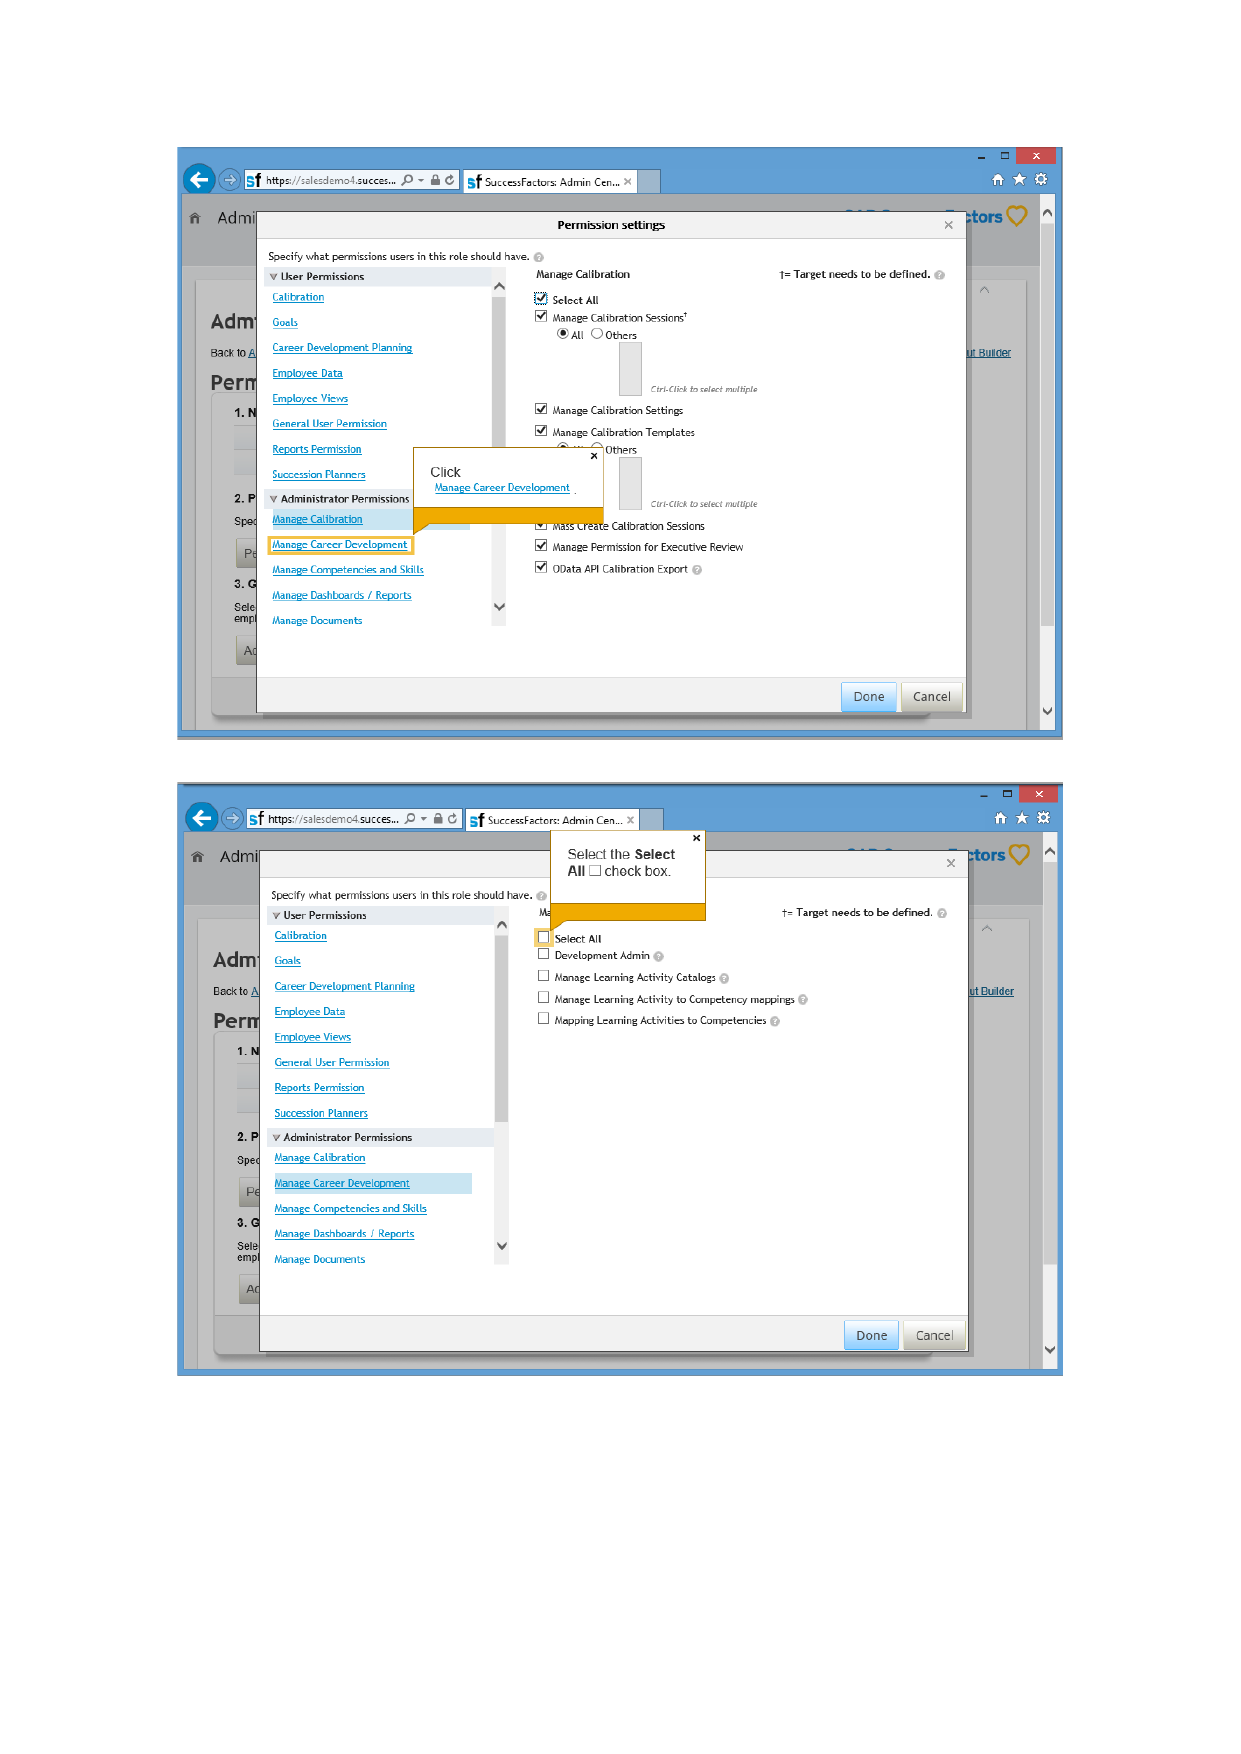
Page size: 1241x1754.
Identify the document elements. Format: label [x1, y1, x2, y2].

picture [177, 147, 1063, 740]
picture [177, 782, 1063, 1376]
